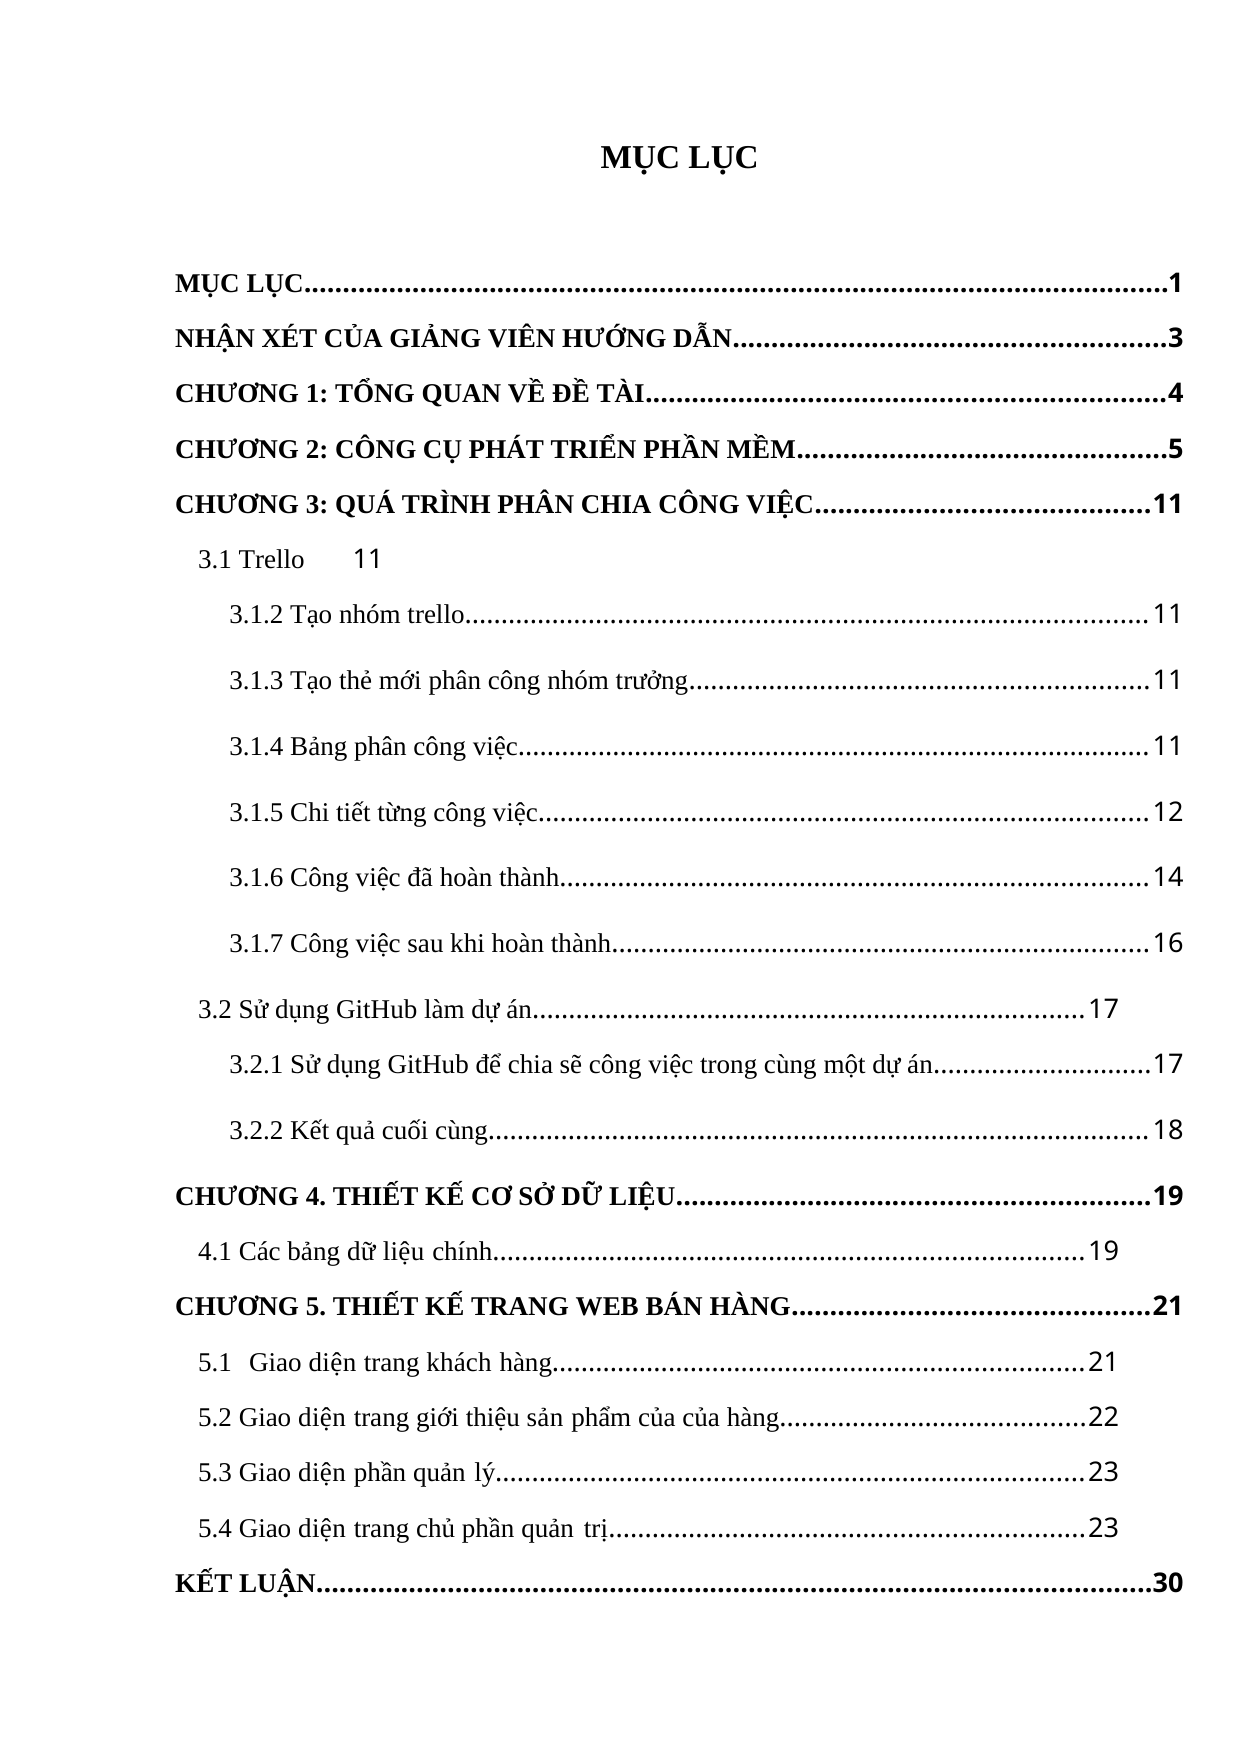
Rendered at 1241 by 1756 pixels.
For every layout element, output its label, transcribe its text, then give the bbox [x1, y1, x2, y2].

subtitle MỤC LỤC [175, 137, 1184, 176]
